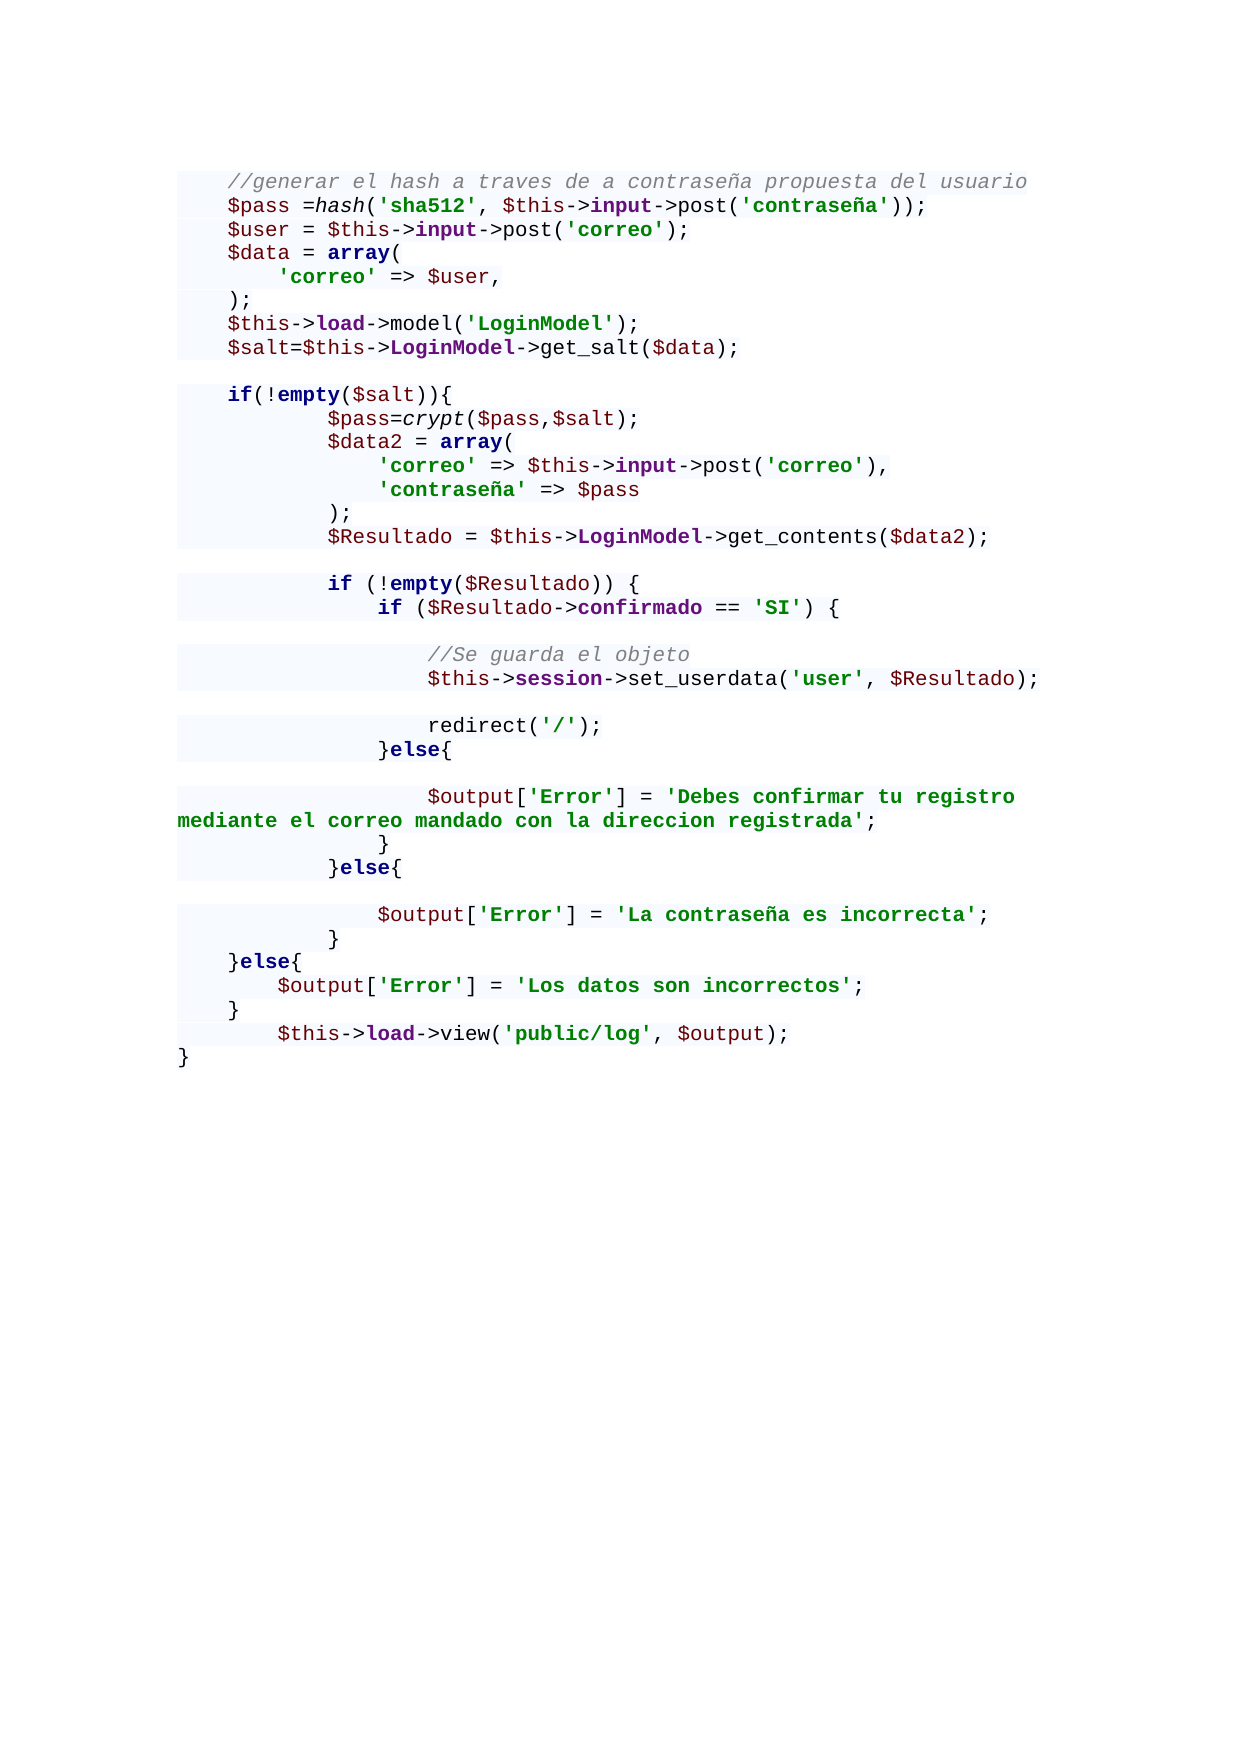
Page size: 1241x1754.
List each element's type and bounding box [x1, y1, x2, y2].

text [177, 148, 1063, 1070]
